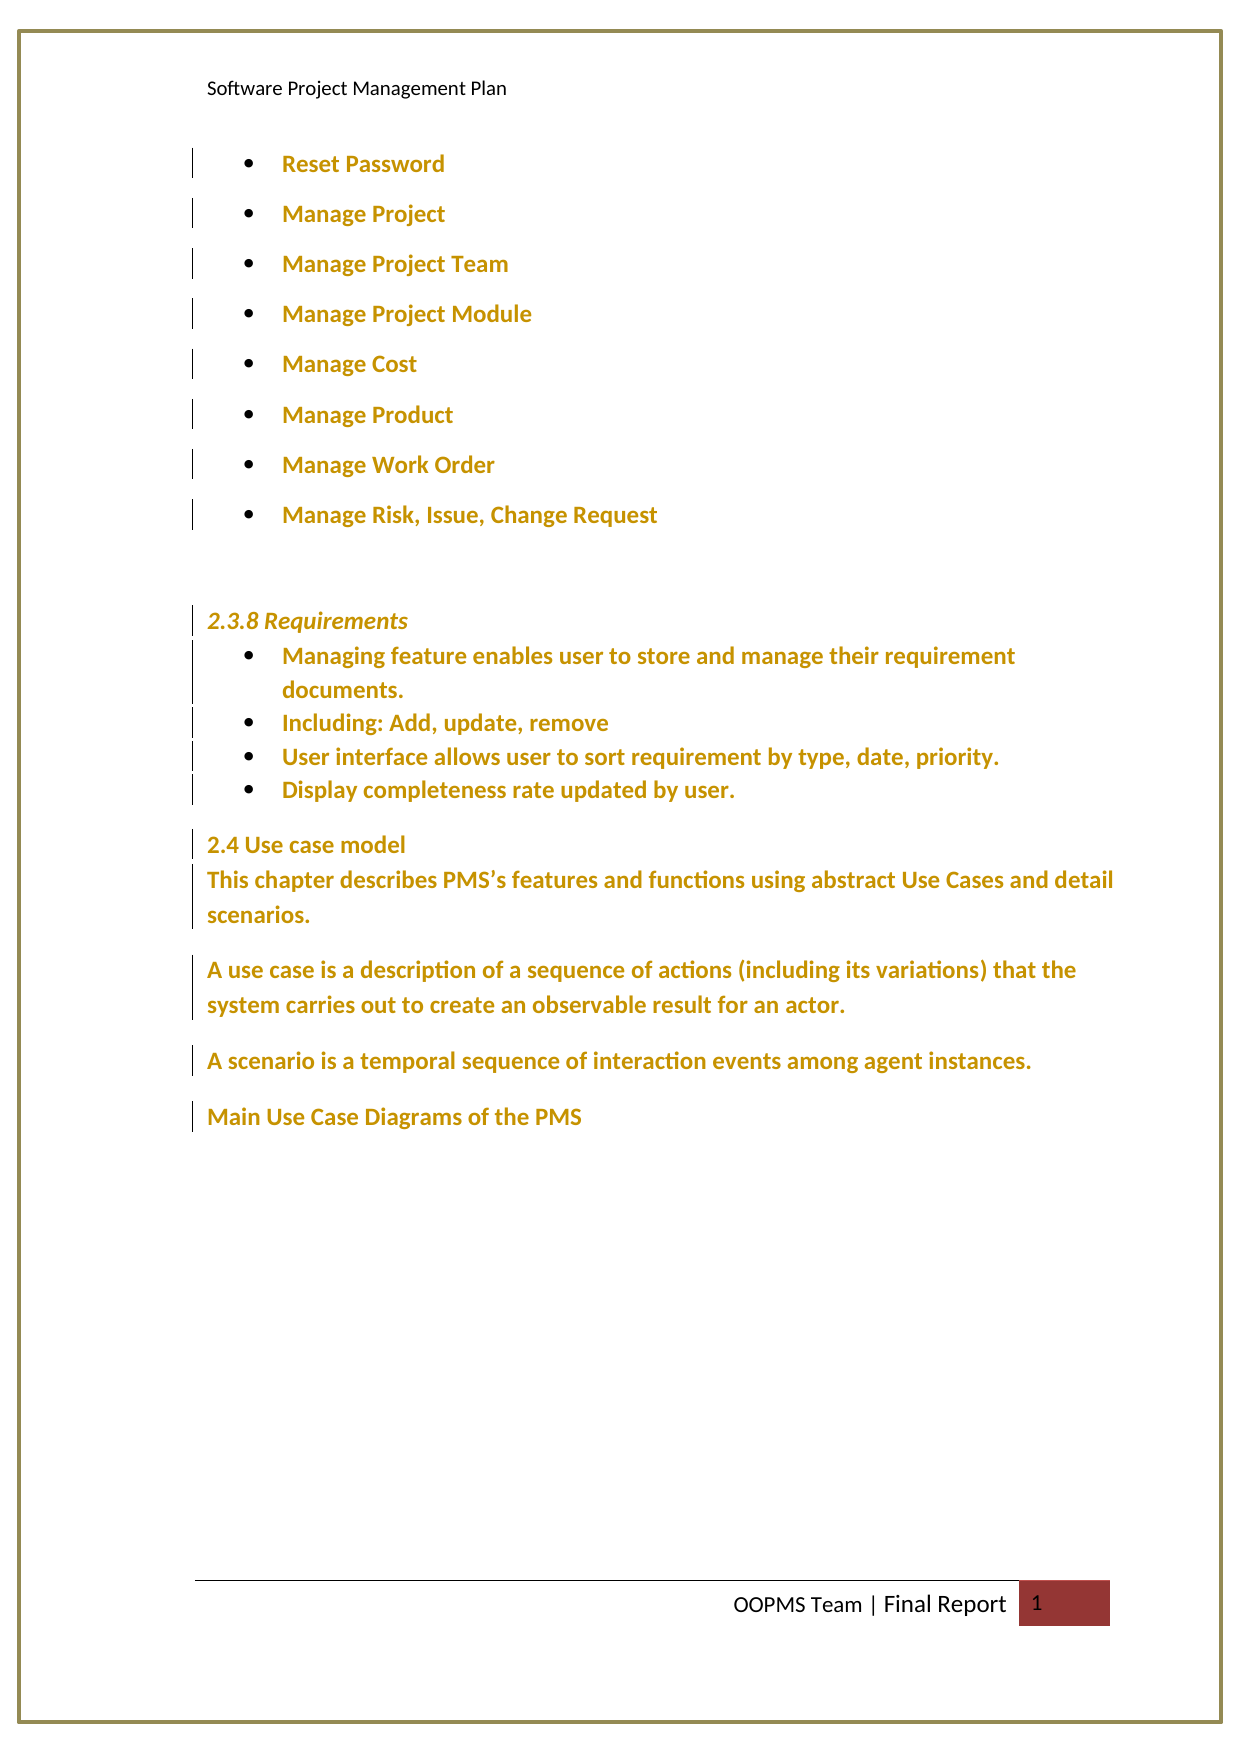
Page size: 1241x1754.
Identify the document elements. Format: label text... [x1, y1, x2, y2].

list Managing feature enables user to store and manage their requirement documents. [244, 640, 1122, 704]
list Manage Work Order [244, 449, 1122, 479]
list Manage Project [244, 198, 1122, 228]
list Manage Cost [244, 348, 1122, 379]
subtitle 2.4 Use case model [207, 829, 1122, 859]
list User interface allows user to sort requirement by type, date, priority. [244, 741, 1122, 771]
list Including: Add, update, remove [244, 707, 1122, 738]
subtitle 2.3.8 Requirements [207, 605, 1122, 636]
list Manage Project Module [244, 298, 1122, 329]
list Reset Password [244, 148, 1122, 178]
text A scenario is a temporal sequence of interaction events among agent instances. [207, 1045, 1122, 1076]
list Manage Risk, Issue, Change Request [244, 499, 1122, 530]
list Display completeness rate updated by user. [244, 774, 1122, 805]
list Manage Product [244, 399, 1122, 429]
text Main Use Case Diagrams of the PMS [207, 1101, 1122, 1132]
text This chapter describes PMS’s features and functions using abstract Use Cases and detail scenarios. [207, 864, 1122, 929]
text A use case is a description of a sequence of actions (including its variations) that the system carries out to create an observable result for an actor. [207, 954, 1122, 1020]
list Manage Project Team [244, 248, 1122, 279]
